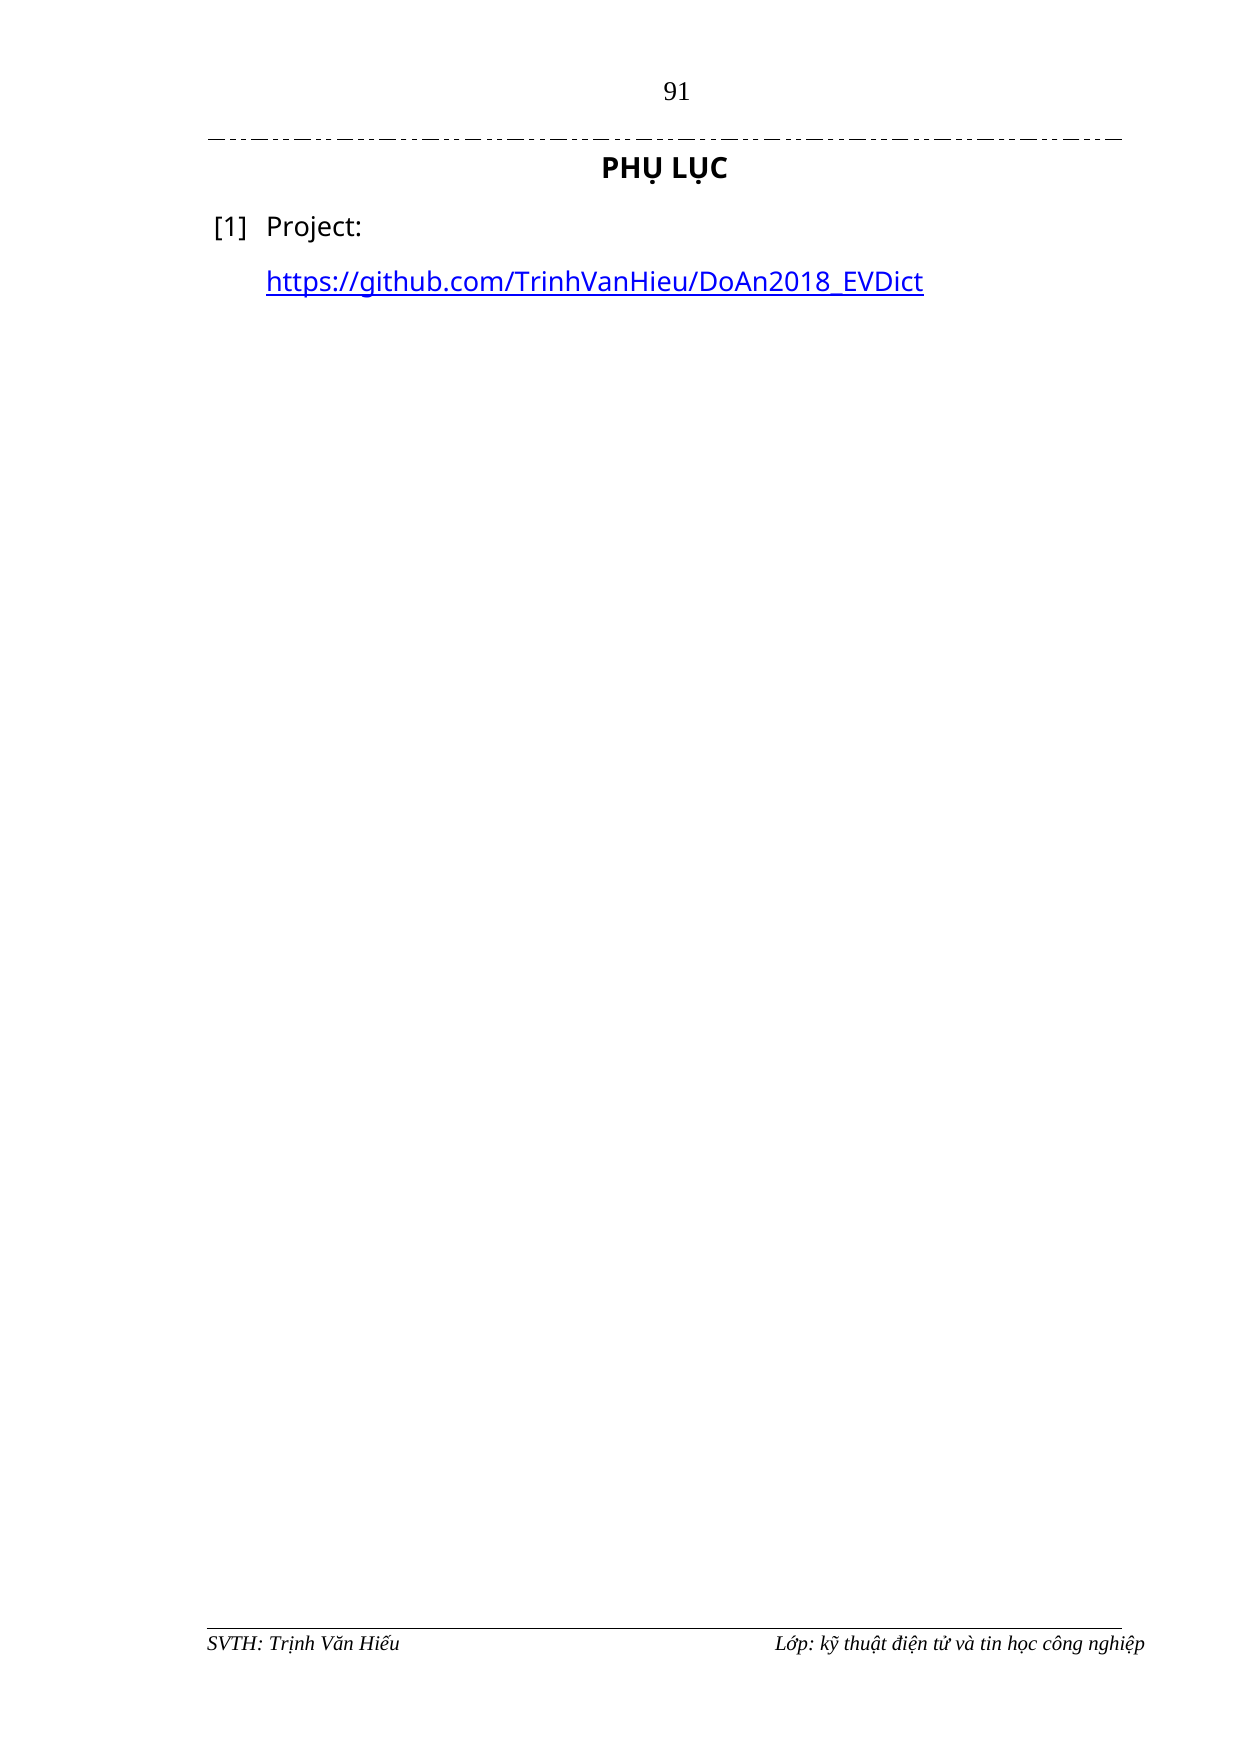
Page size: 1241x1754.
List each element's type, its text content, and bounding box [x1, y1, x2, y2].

subtitle PHỤ LỤC [207, 148, 1122, 187]
list Project: [214, 207, 1122, 244]
text https://github.com/TrinhVanHieu/DoAn2018_EVDict [207, 262, 1122, 299]
